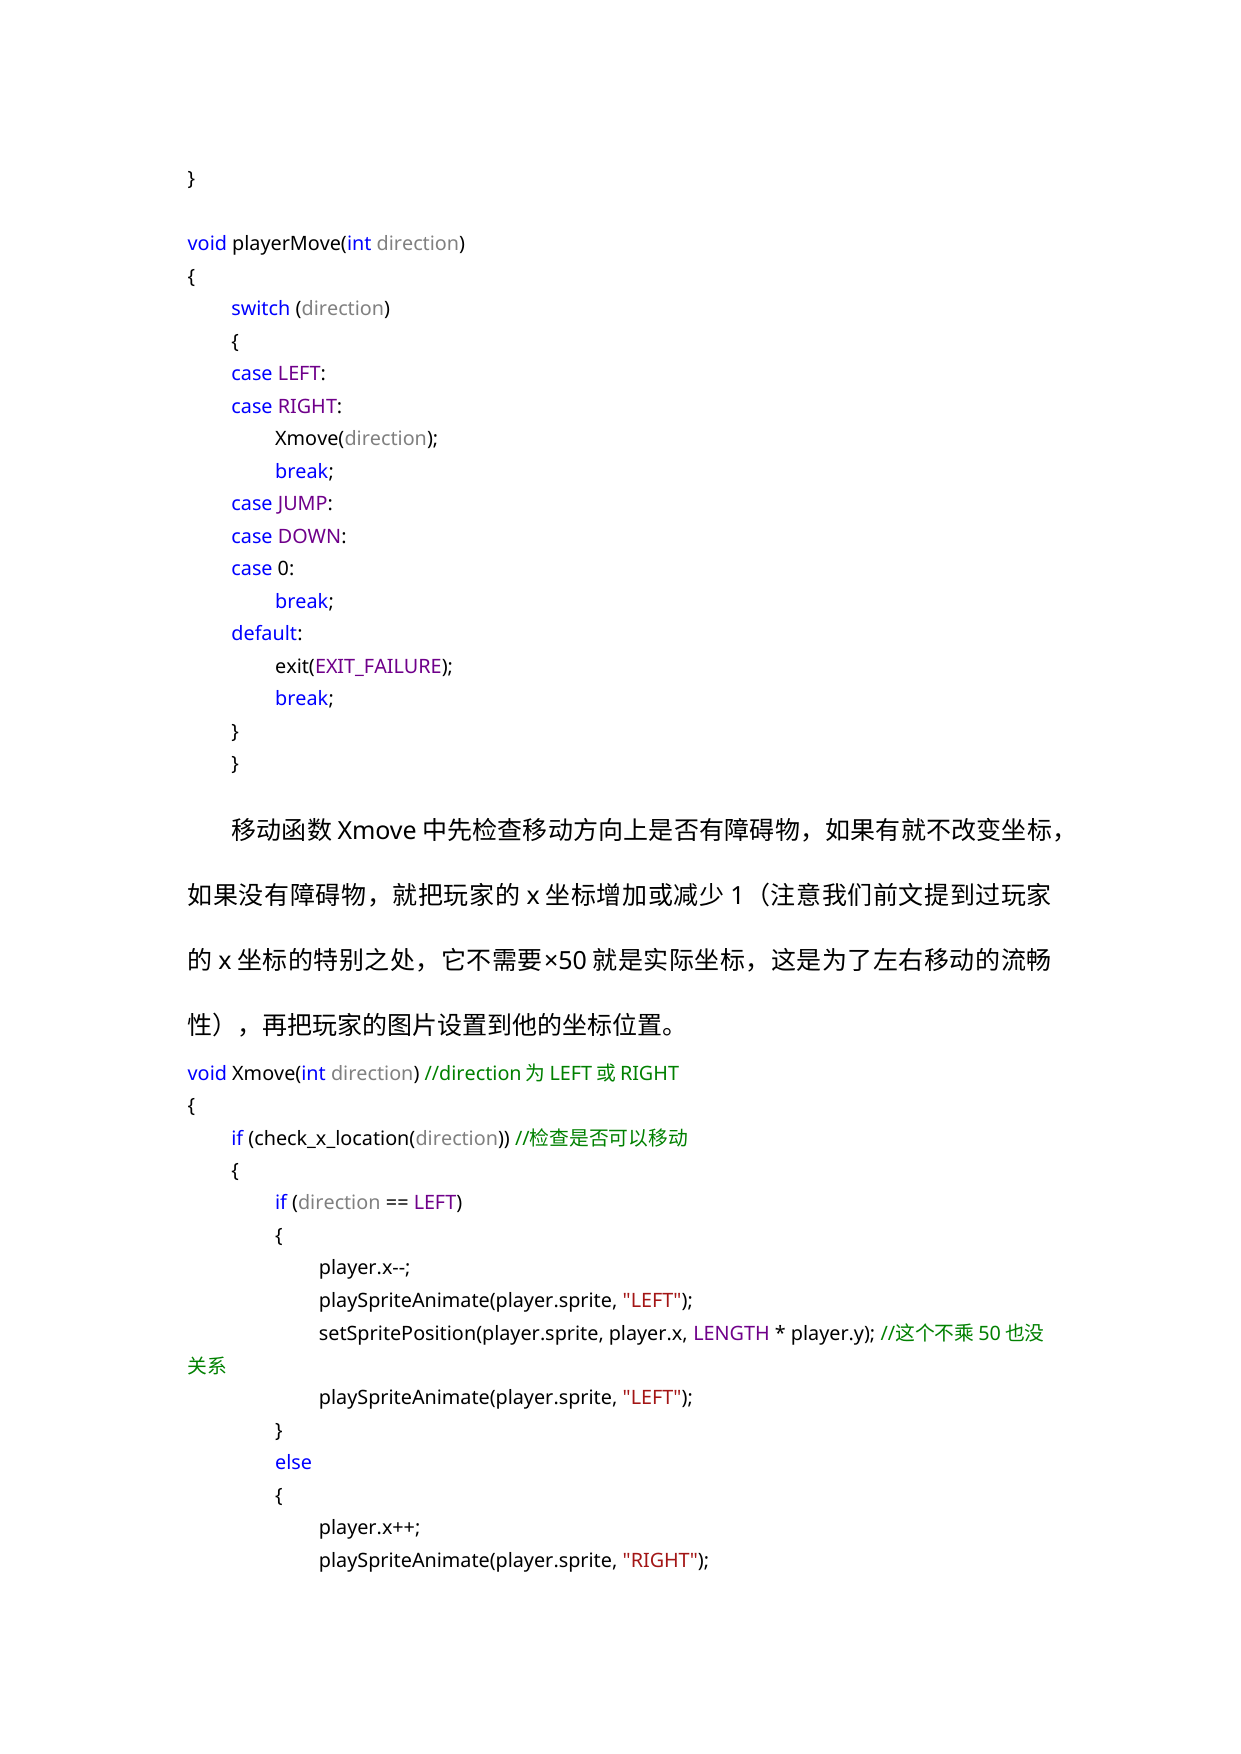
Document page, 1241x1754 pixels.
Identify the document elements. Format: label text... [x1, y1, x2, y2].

text void Xmove(int direction) //direction为LEFT或RIGHT [187, 1056, 1053, 1088]
text case JUMP: [187, 487, 1053, 519]
text if (direction == LEFT) [187, 1186, 1053, 1218]
text } [187, 714, 1053, 747]
text break; [187, 584, 1053, 617]
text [187, 1543, 1053, 1576]
text switch (direction) [187, 292, 1053, 324]
text 移动函数Xmove中先检查移动方向上是否有障碍物，如果有就不改变坐标，如果没有障碍物，就把玩家的x坐标增加或减少1（注意我们前文提到过玩家的x坐标的特别之处，它不需要×50就是实际坐标，这是为了左右移动的流畅性），再把玩家的图片设置到他的坐标位置。 [187, 796, 1053, 1056]
text case LEFT: [187, 357, 1053, 389]
text case 0: [187, 552, 1053, 584]
text player.x--; [187, 1251, 1053, 1283]
text player.x++; [187, 1511, 1053, 1543]
text playSpriteAnimate(player.sprite, "LEFT"); [187, 1283, 1053, 1316]
text case RIGHT: [187, 389, 1053, 422]
text if (check_x_location(direction)) //检查是否可以移动 [187, 1121, 1053, 1153]
text setSpritePosition(player.sprite, player.x, LENGTH * player.y); //这个不乘50也没关系 [187, 1316, 1053, 1381]
text playSpriteAnimate(player.sprite, "LEFT"); [187, 1381, 1053, 1413]
text default: [187, 617, 1053, 649]
text void playerMove(int direction) [187, 227, 1053, 259]
text { [187, 1218, 1053, 1251]
text } [187, 162, 1053, 194]
text { [187, 1088, 1053, 1121]
text { [187, 1478, 1053, 1511]
text else [187, 1446, 1053, 1478]
text } [187, 747, 1053, 779]
text Xmove(direction); [187, 422, 1053, 454]
text break; [187, 682, 1053, 714]
text case DOWN: [187, 519, 1053, 552]
text { [187, 259, 1053, 292]
text } [187, 1413, 1053, 1446]
text exit(EXIT_FAILURE); [187, 649, 1053, 682]
text { [187, 324, 1053, 357]
text break; [187, 454, 1053, 487]
text { [187, 1153, 1053, 1186]
